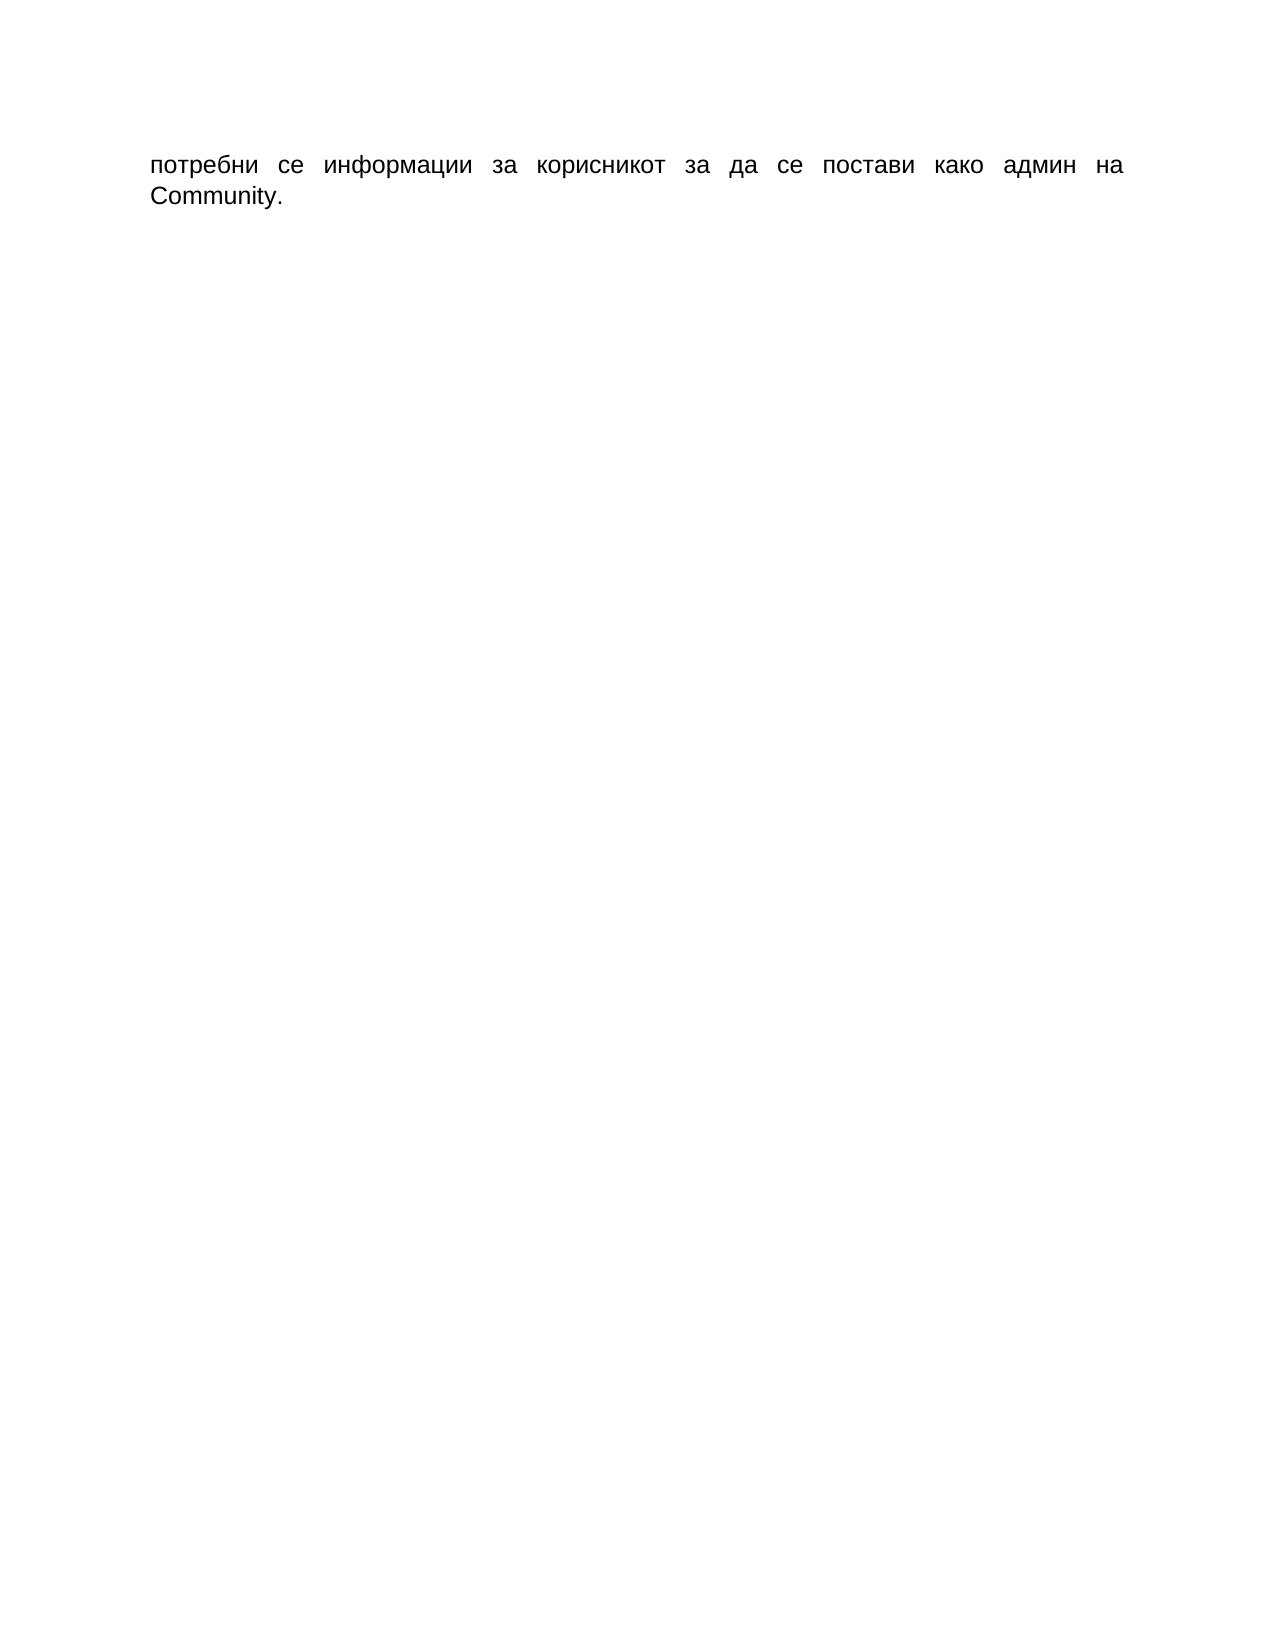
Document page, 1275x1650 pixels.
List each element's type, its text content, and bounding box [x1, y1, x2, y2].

text На слика 20 е прикаж модал кој се отвора при клик на копчето Create community тука може да се додаде категоријата на community кое сака корисникот да го направи a копчето Create работи само кога има корисник логирано бидејки потребни се информации за корисникот за да се постави како админ на Community. [150, 150, 1125, 303]
